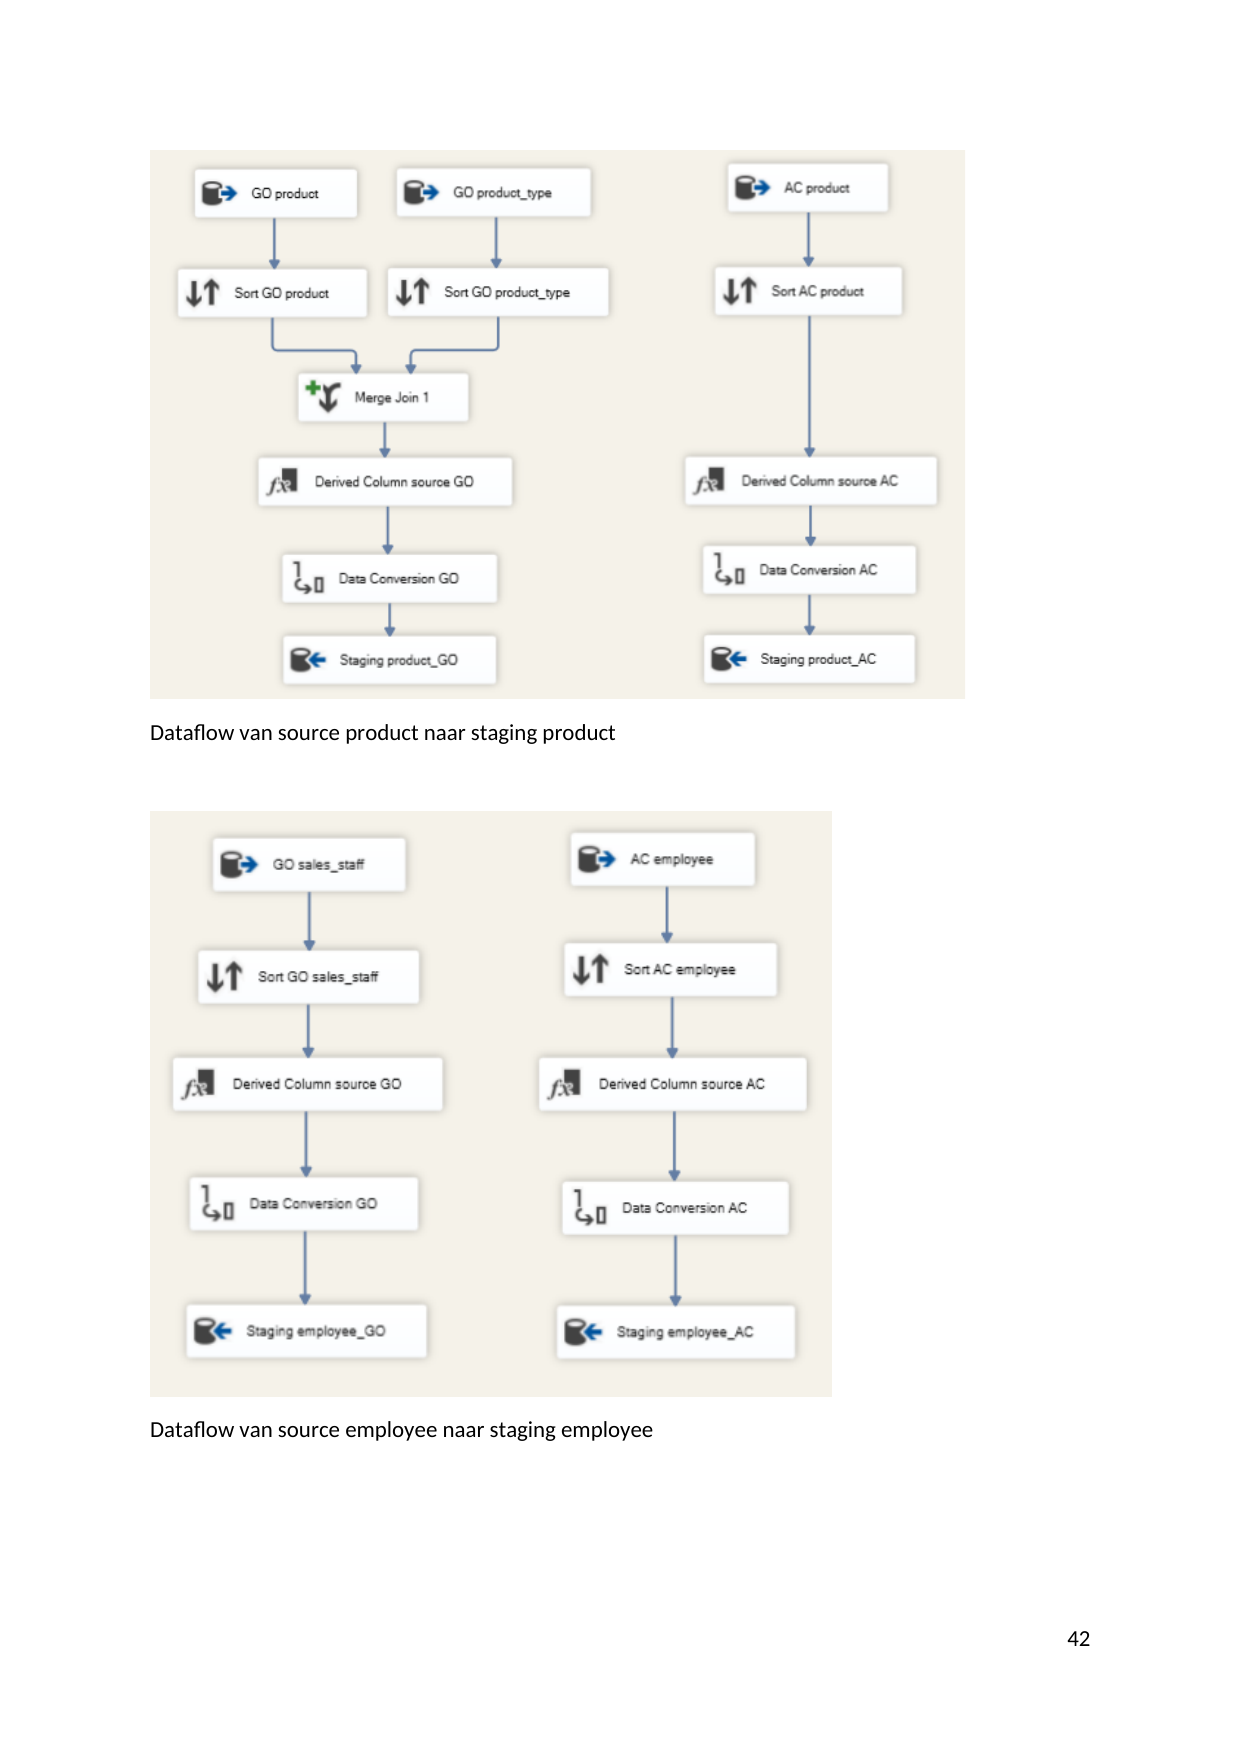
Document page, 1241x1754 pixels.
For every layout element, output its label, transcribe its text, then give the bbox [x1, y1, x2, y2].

text Dataflow van source product naar staging product [150, 718, 1090, 746]
picture [150, 150, 966, 699]
picture [150, 811, 832, 1397]
text Dataflow van source employee naar staging employee [150, 1415, 1090, 1443]
